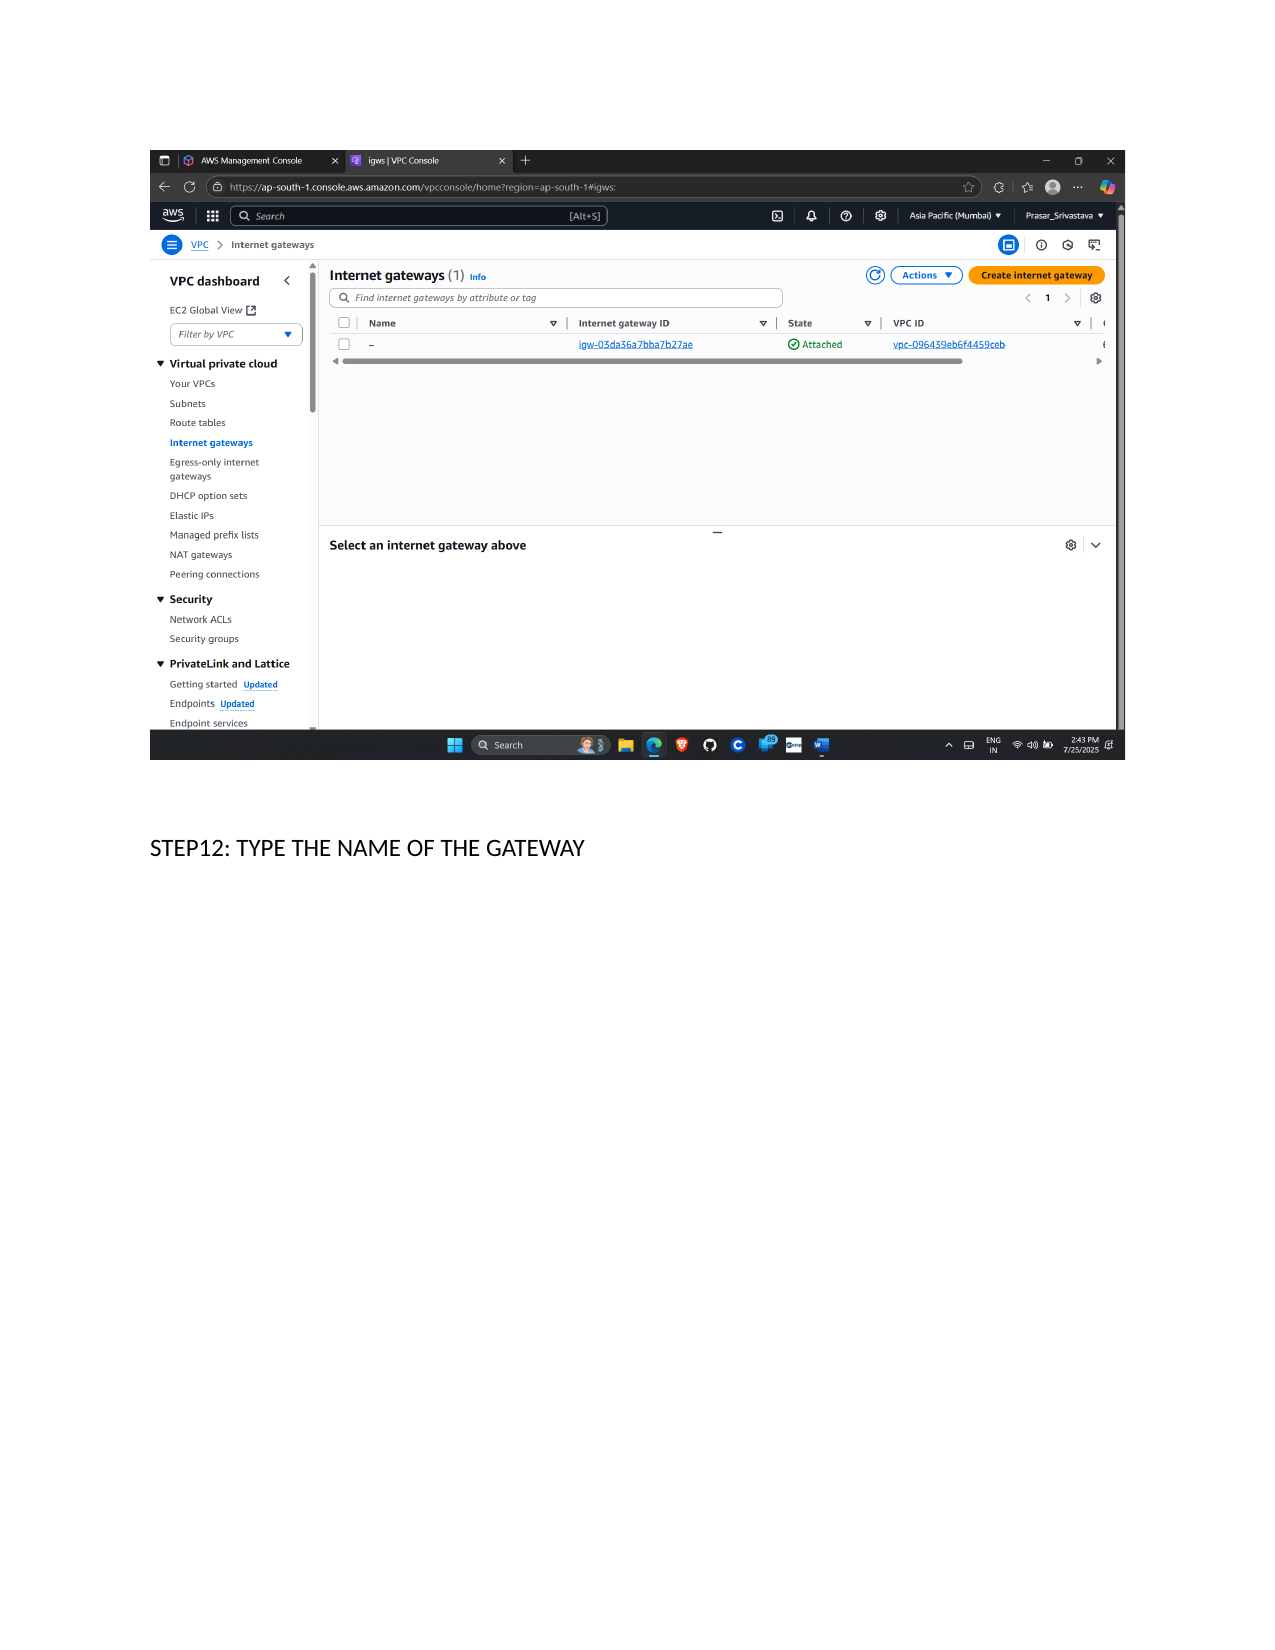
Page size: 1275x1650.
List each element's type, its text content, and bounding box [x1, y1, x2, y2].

text STEP12: TYPE THE NAME OF THE GATEWAY [150, 832, 1125, 863]
picture [150, 150, 1125, 760]
